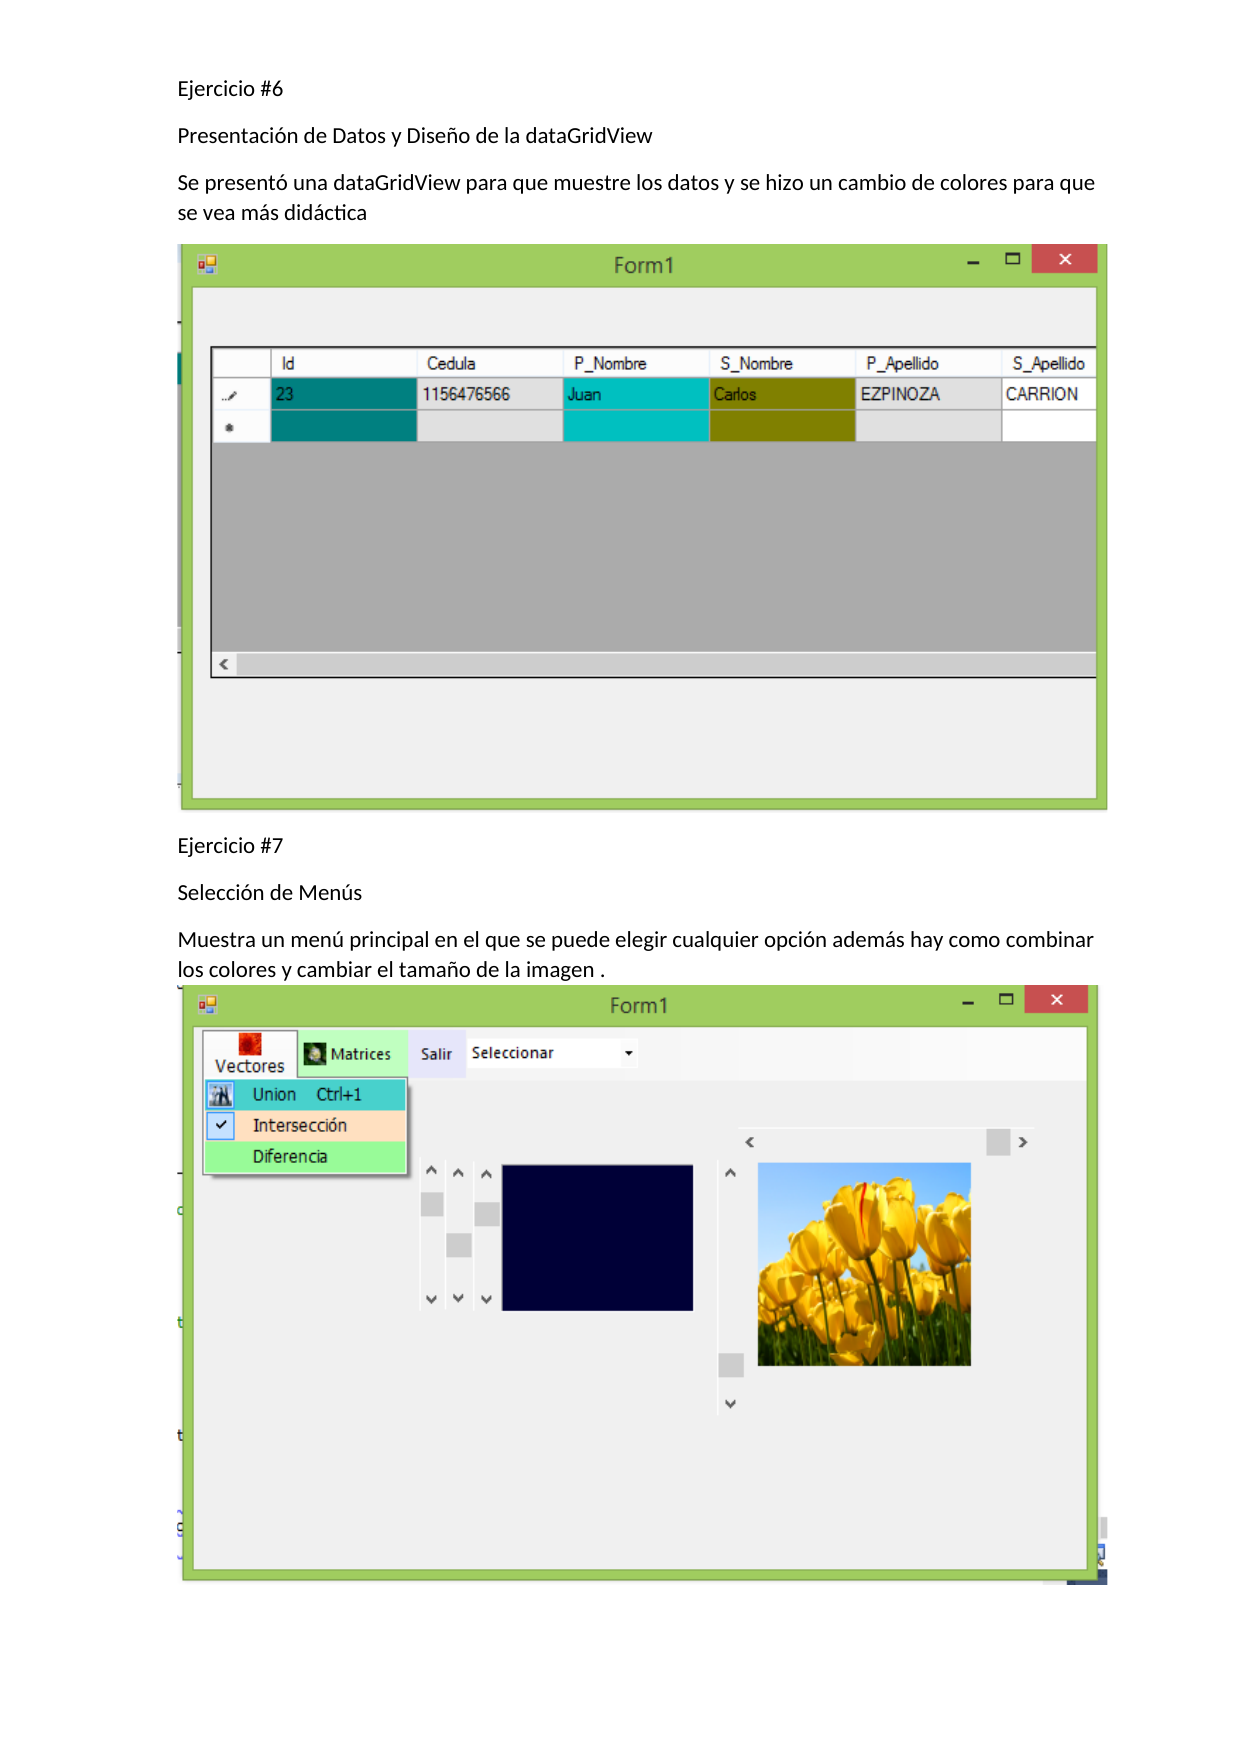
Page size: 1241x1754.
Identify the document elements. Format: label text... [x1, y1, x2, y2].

text Se presentó una dataGridView para que muestre los datos y se hizo un cambio de colores para que se vea más didáctica [177, 168, 1107, 226]
text Muestra un menú principal en el que se puede elegir cualquier opción además hay como combinar los colores y cambiar el tamaño de la imagen . [177, 925, 1107, 985]
text Presentación de Datos y Diseño de la dataGridView [177, 121, 1107, 149]
text Ejercicio #7 [177, 832, 1107, 859]
text Selección de Menús [177, 878, 1107, 906]
text Ejercicio #6 [177, 74, 1107, 102]
